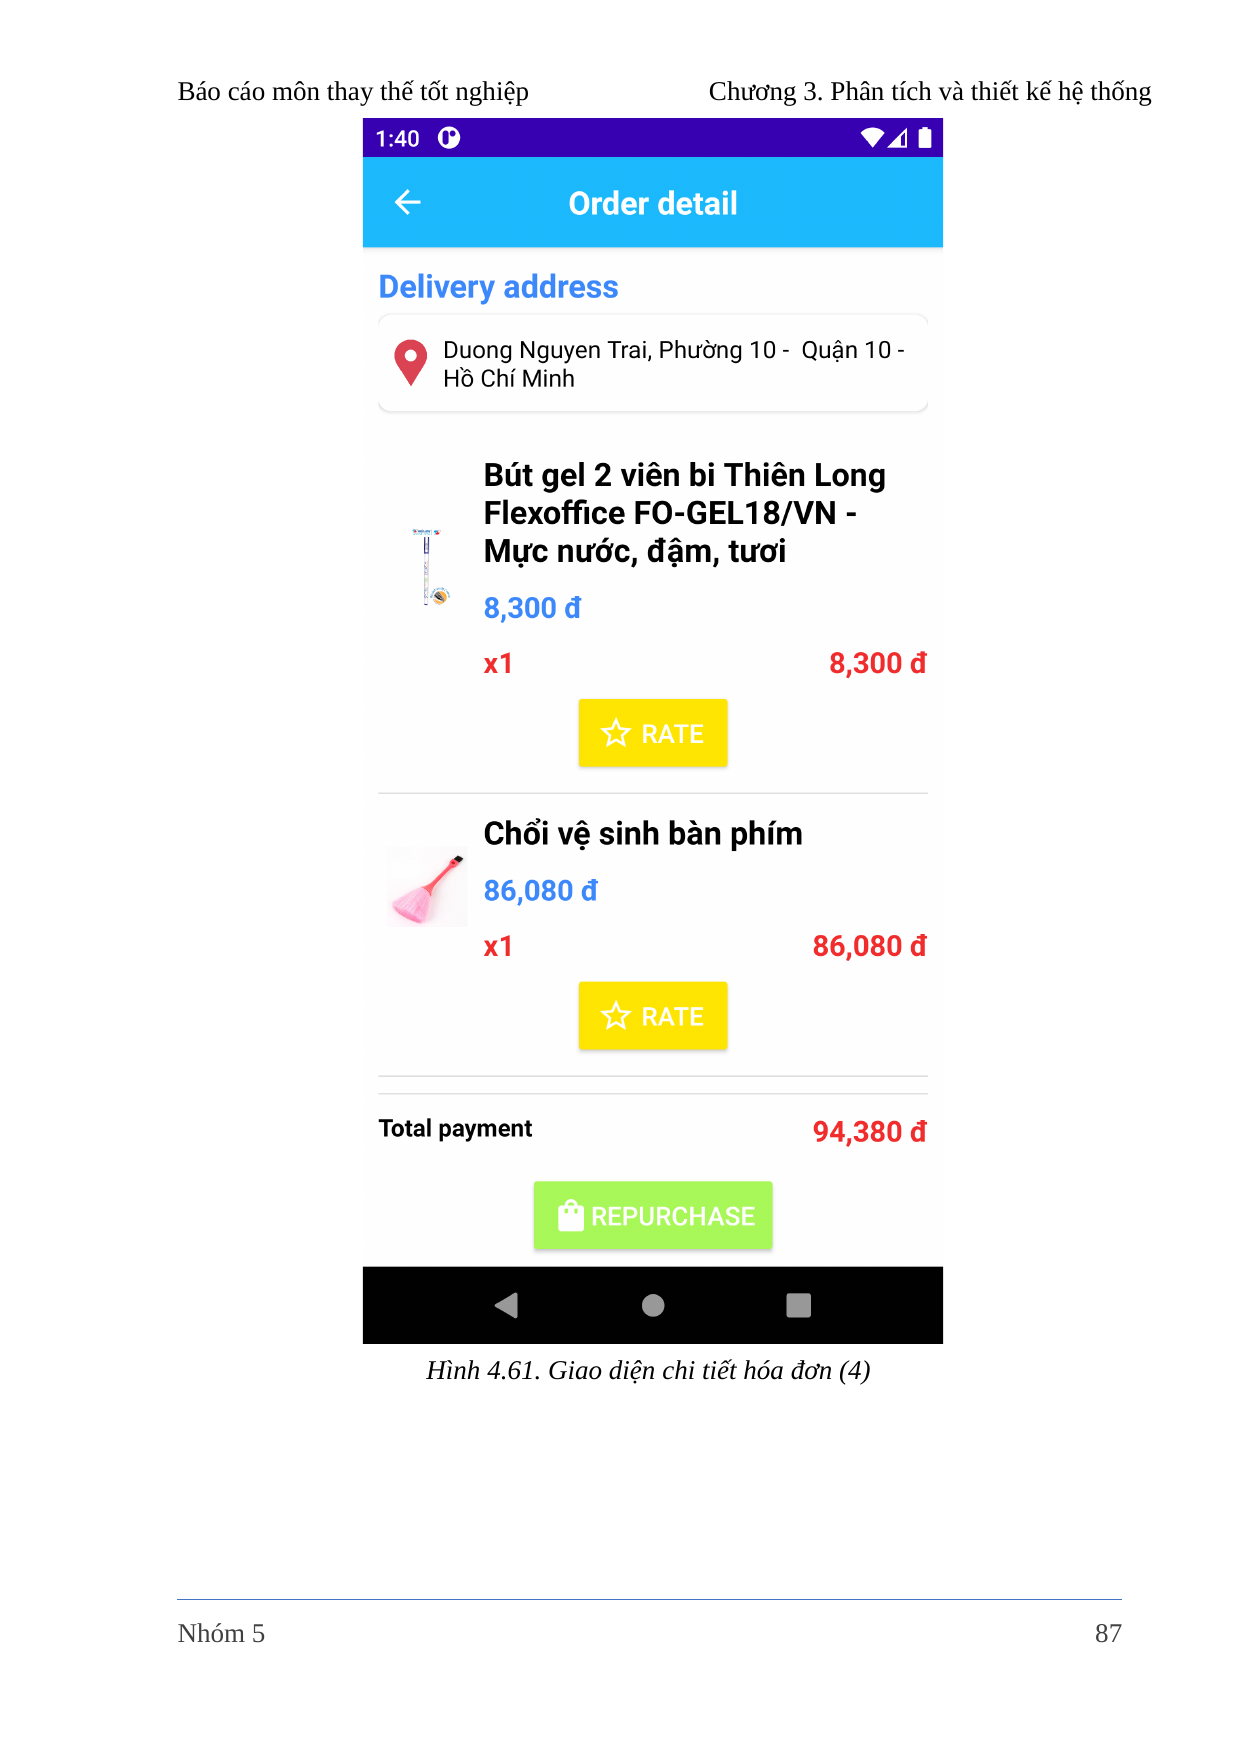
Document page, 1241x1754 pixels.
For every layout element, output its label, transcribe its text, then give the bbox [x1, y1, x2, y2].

text Hình 4.36. Giao diện chi tiết hóa đơn (4) [177, 1354, 1122, 1385]
picture [362, 118, 944, 1344]
